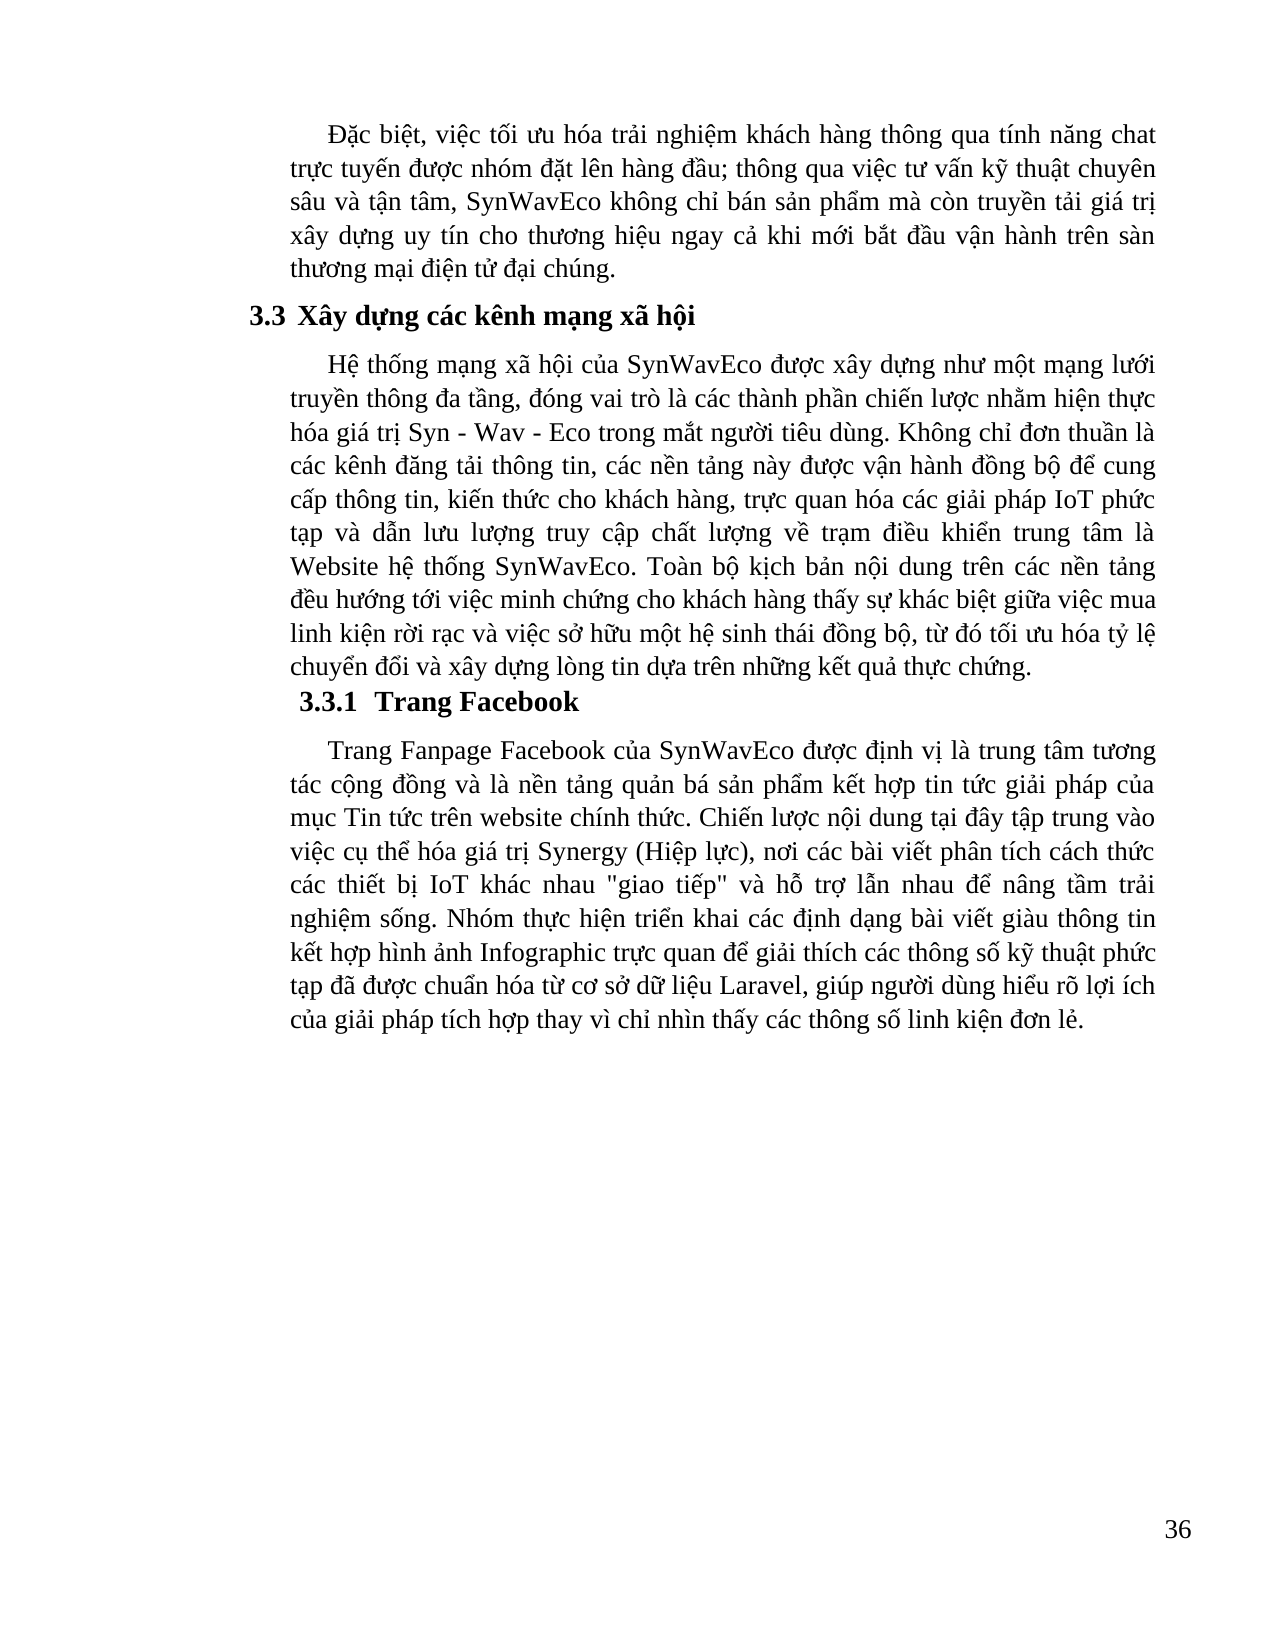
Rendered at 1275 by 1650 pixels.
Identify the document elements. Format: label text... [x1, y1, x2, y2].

list Hệ thống mạng xã hội của SynWavEco được xây dựng như một mạng lưới truyền thông đa tầng, đóng vai trò là các thành phần chiến lược nhằm hiện thực hóa giá trị Syn - Wav - Eco trong mắt người tiêu dùng. Không chỉ đơn thuần là các kênh đăng tải thông tin, các nền tảng này được vận hành đồng bộ để cung cấp thông tin, kiến thức cho khách hàng, trực quan hóa các giải pháp IoT phức tạp và dẫn lưu lượng truy cập chất lượng về trạm điều khiển trung tâm là Website hệ thống SynWavEco. Toàn bộ kịch bản nội dung trên các nền tảng đều hướng tới việc minh chứng cho khách hàng thấy sự khác biệt giữa việc mua linh kiện rời rạc và việc sở hữu một hệ sinh thái đồng bộ, từ đó tối ưu hóa tỷ lệ chuyển đổi và xây dựng lòng tin dựa trên những kết quả thực chứng. [290, 349, 1157, 682]
list Xây dựng các kênh mạng xã hội [249, 298, 1157, 332]
list Trang Facebook [299, 684, 1157, 718]
text Đặc biệt, việc tối ưu hóa trải nghiệm khách hàng thông qua tính năng chat trực tuyến được nhóm đặt lên hàng đầu; thông qua việc tư vấn kỹ thuật chuyên sâu và tận tâm, SynWavEco không chỉ bán sản phẩm mà còn truyền tải giá trị xây dựng uy tín cho thương hiệu ngay cả khi mới bắt đầu vận hành trên sàn thương mại điện tử đại chúng. [290, 118, 1157, 283]
list Trang Fanpage Facebook của SynWavEco được định vị là trung tâm tương tác cộng đồng và là nền tảng quản bá sản phẩm kết hợp tin tức giải pháp của mục Tin tức trên website chính thức. Chiến lược nội dung tại đây tập trung vào việc cụ thể hóa giá trị Synergy (Hiệp lực), nơi các bài viết phân tích cách thức các thiết bị IoT khác nhau "giao tiếp" và hỗ trợ lẫn nhau để nâng tầm trải nghiệm sống. Nhóm thực hiện triển khai các định dạng bài viết giàu thông tin kết hợp hình ảnh Infographic trực quan để giải thích các thông số kỹ thuật phức tạp đã được chuẩn hóa từ cơ sở dữ liệu Laravel, giúp người dùng hiểu rõ lợi ích của giải pháp tích hợp thay vì chỉ nhìn thấy các thông số linh kiện đơn lẻ. [290, 734, 1157, 1034]
